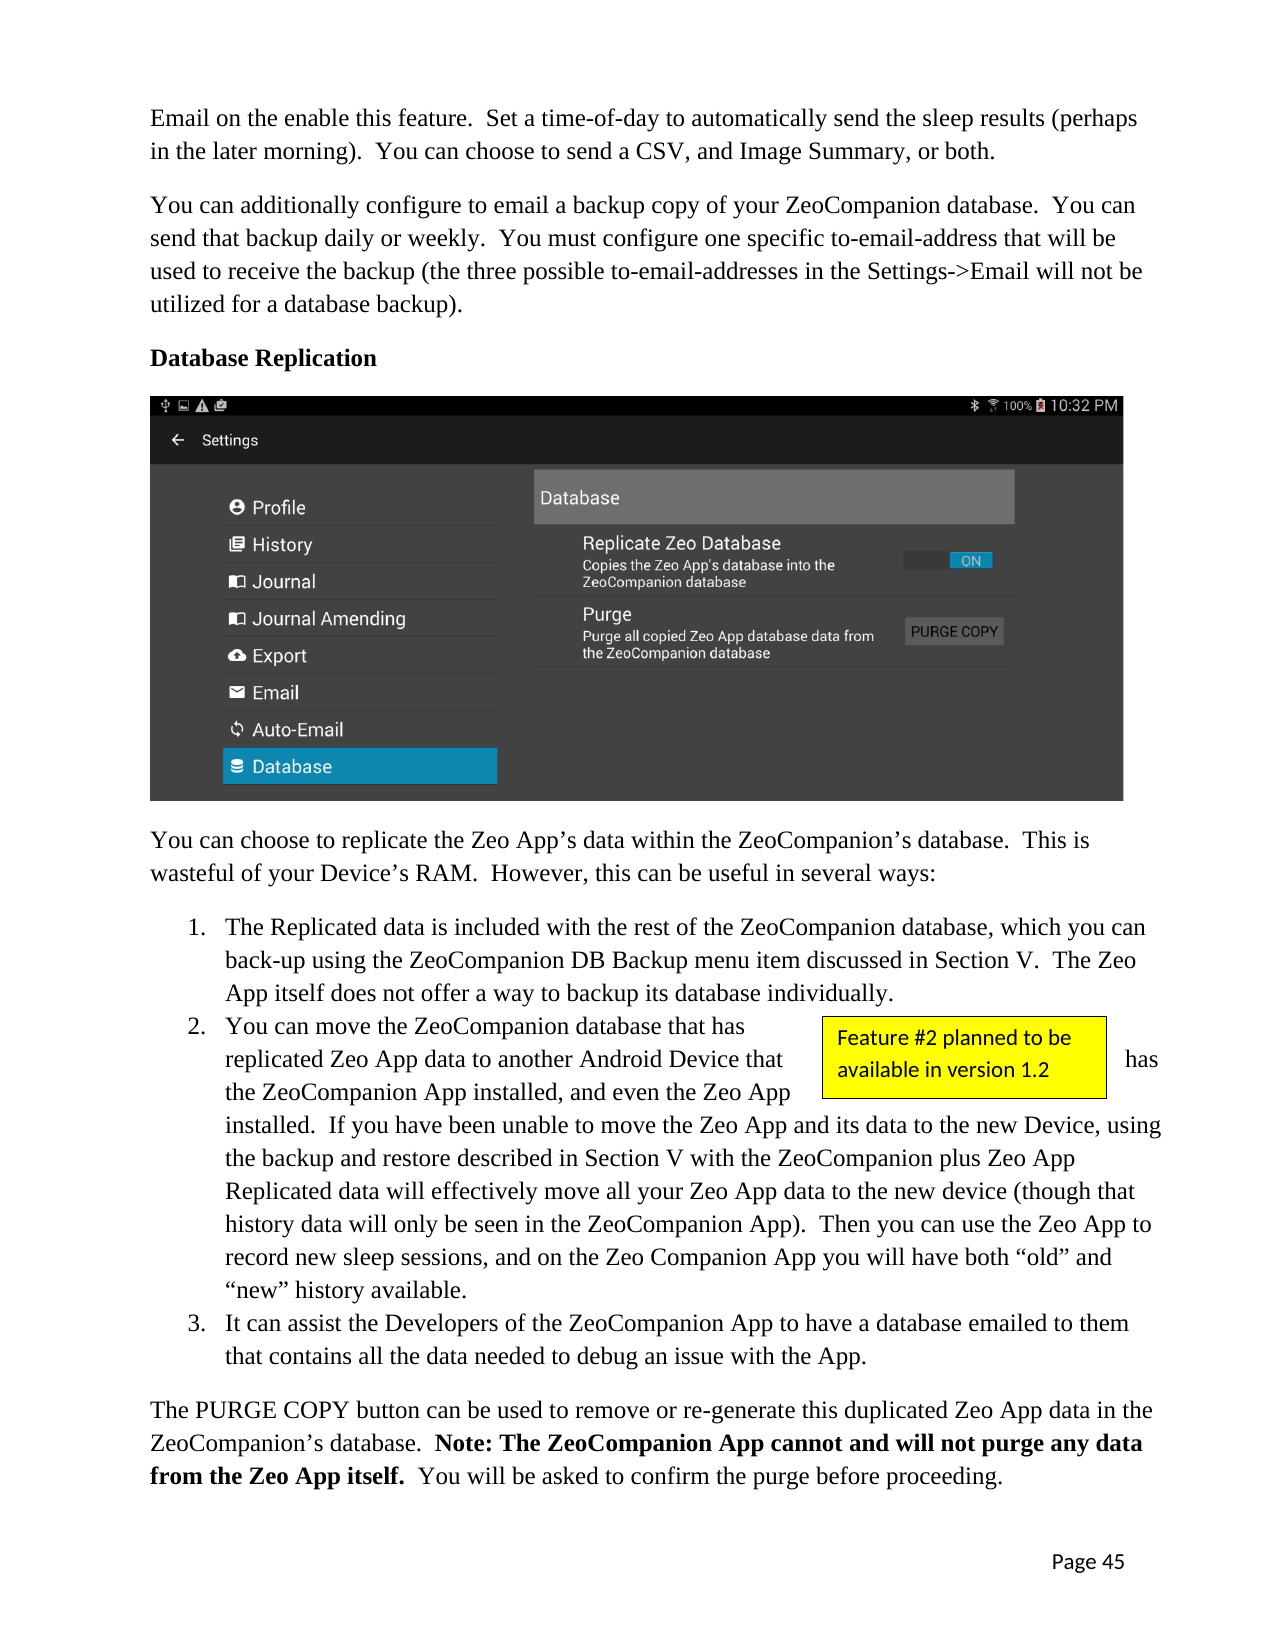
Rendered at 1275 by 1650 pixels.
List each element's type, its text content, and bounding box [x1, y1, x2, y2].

text You can choose to replicate the Zeo App’s data within the ZeoCompanion’s database. This is wasteful of your Device’s RAM. However, this can be useful in several ways: [150, 825, 1162, 887]
list The Replicated data is included with the rest of the ZeoCompanion database, which you can back-up using the ZeoCompanion DB Backup menu item discussed in Section V. The Zeo App itself does not offer a way to backup its database individually. [187, 912, 1162, 1007]
text The PURGE COPY button can be used to remove or re-generate this duplicated Zeo App data in the ZeoCompanion’s database. Note: The ZeoCompanion App cannot and will not purge any data from the Zeo App itself. You will be asked to confirm the purge before proceeding. [150, 1395, 1162, 1490]
list It can assist the Developers of the ZeoCompanion App to have a database emailed to them that contains all the data needed to debug an issue with the App. [187, 1308, 1162, 1370]
text You can additionally configure to email a backup copy of your ZeoCompanion database. You can send that backup daily or weekly. You must configure one specific to-email-address that will be used to receive the backup (the three possible to-email-addresses in the Settings->Email will not be utilized for a database backup). [150, 190, 1162, 318]
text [150, 103, 1162, 165]
list You can move the ZeoCompanion database that has replicated Zeo App data to another Android Device that has the ZeoCompanion App installed, and even the Zeo App installed. If you have been unable to move the Zeo App and its data to the new Device, using the backup and restore described in Section V with the ZeoCompanion plus Zeo App Replicated data will effectively move all your Zeo App data to the new device (though that history data will only be seen in the ZeoCompanion App). Then you can use the Zeo App to record new sleep sessions, and on the Zeo Companion App you will have both “old” and “new” history available. [187, 1011, 1162, 1304]
picture [150, 396, 1124, 801]
text Database Replication [150, 343, 1162, 372]
